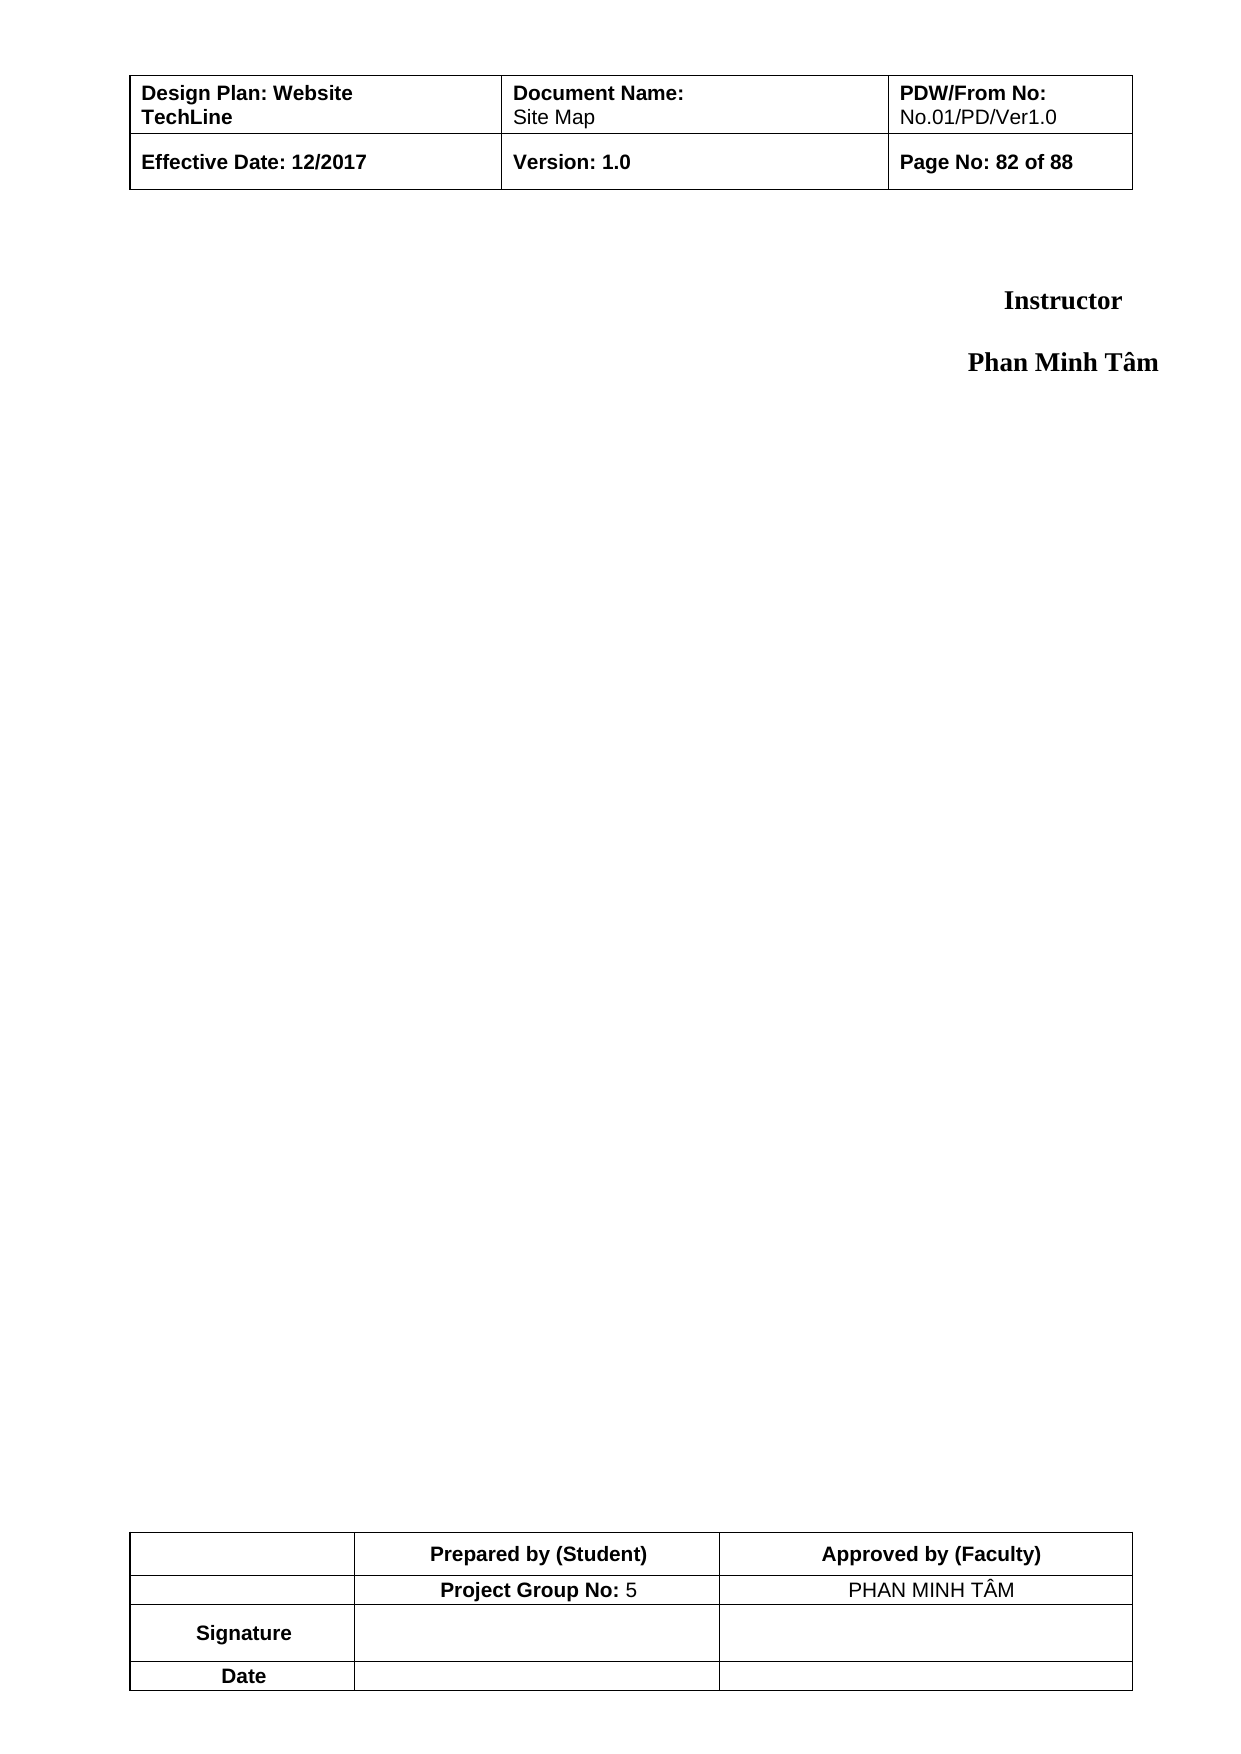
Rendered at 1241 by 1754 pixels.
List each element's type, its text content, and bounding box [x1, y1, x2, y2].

text Phan Minh Tâm [118, 347, 1152, 378]
text Instructor [118, 284, 1152, 315]
